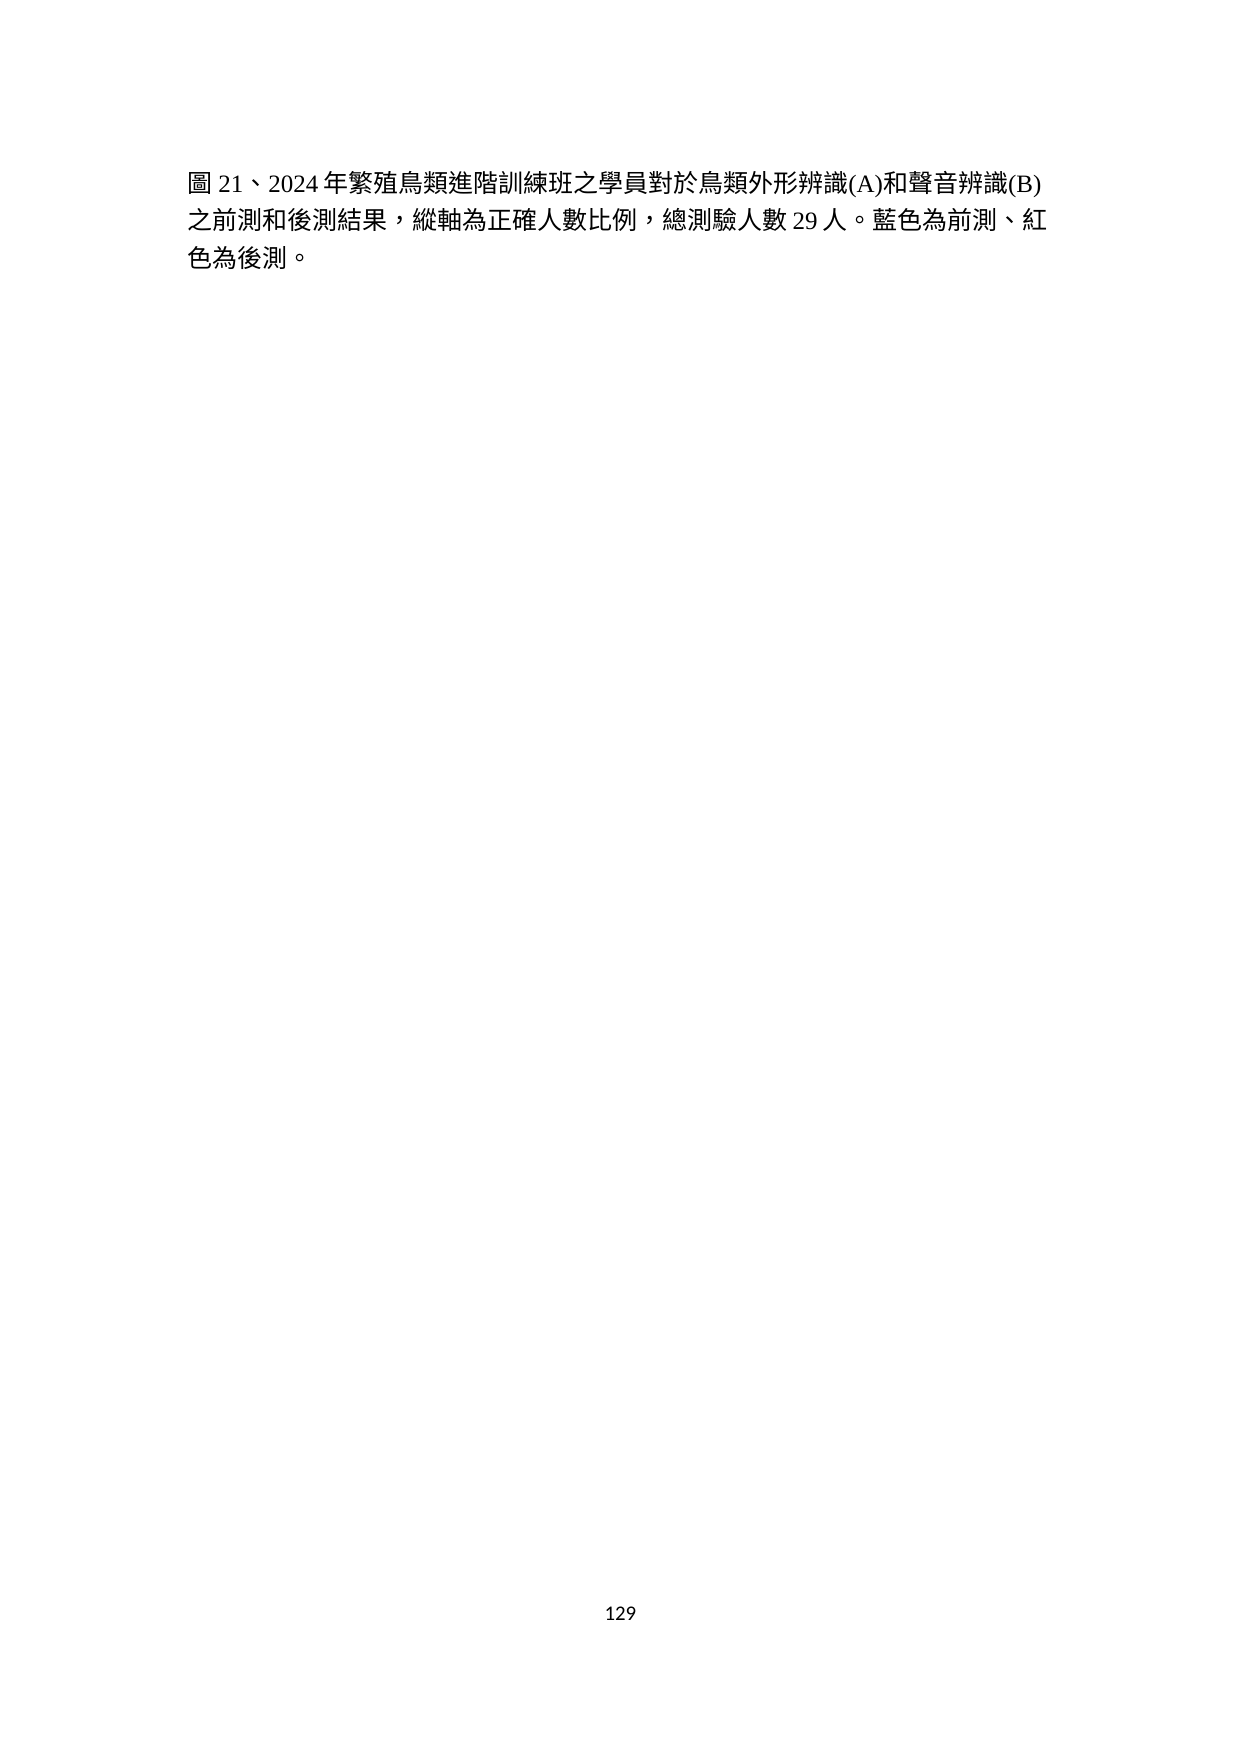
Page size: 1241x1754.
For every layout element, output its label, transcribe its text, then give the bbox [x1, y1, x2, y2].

text 圖 21、2024年繁殖鳥類進階訓練班之學員對於鳥類外形辨識(A)和聲音辨識(B)之前測和後測結果，縱軸為正確人數比例，總測驗人數29人。藍色為前測、紅色為後測。 [187, 162, 1053, 275]
